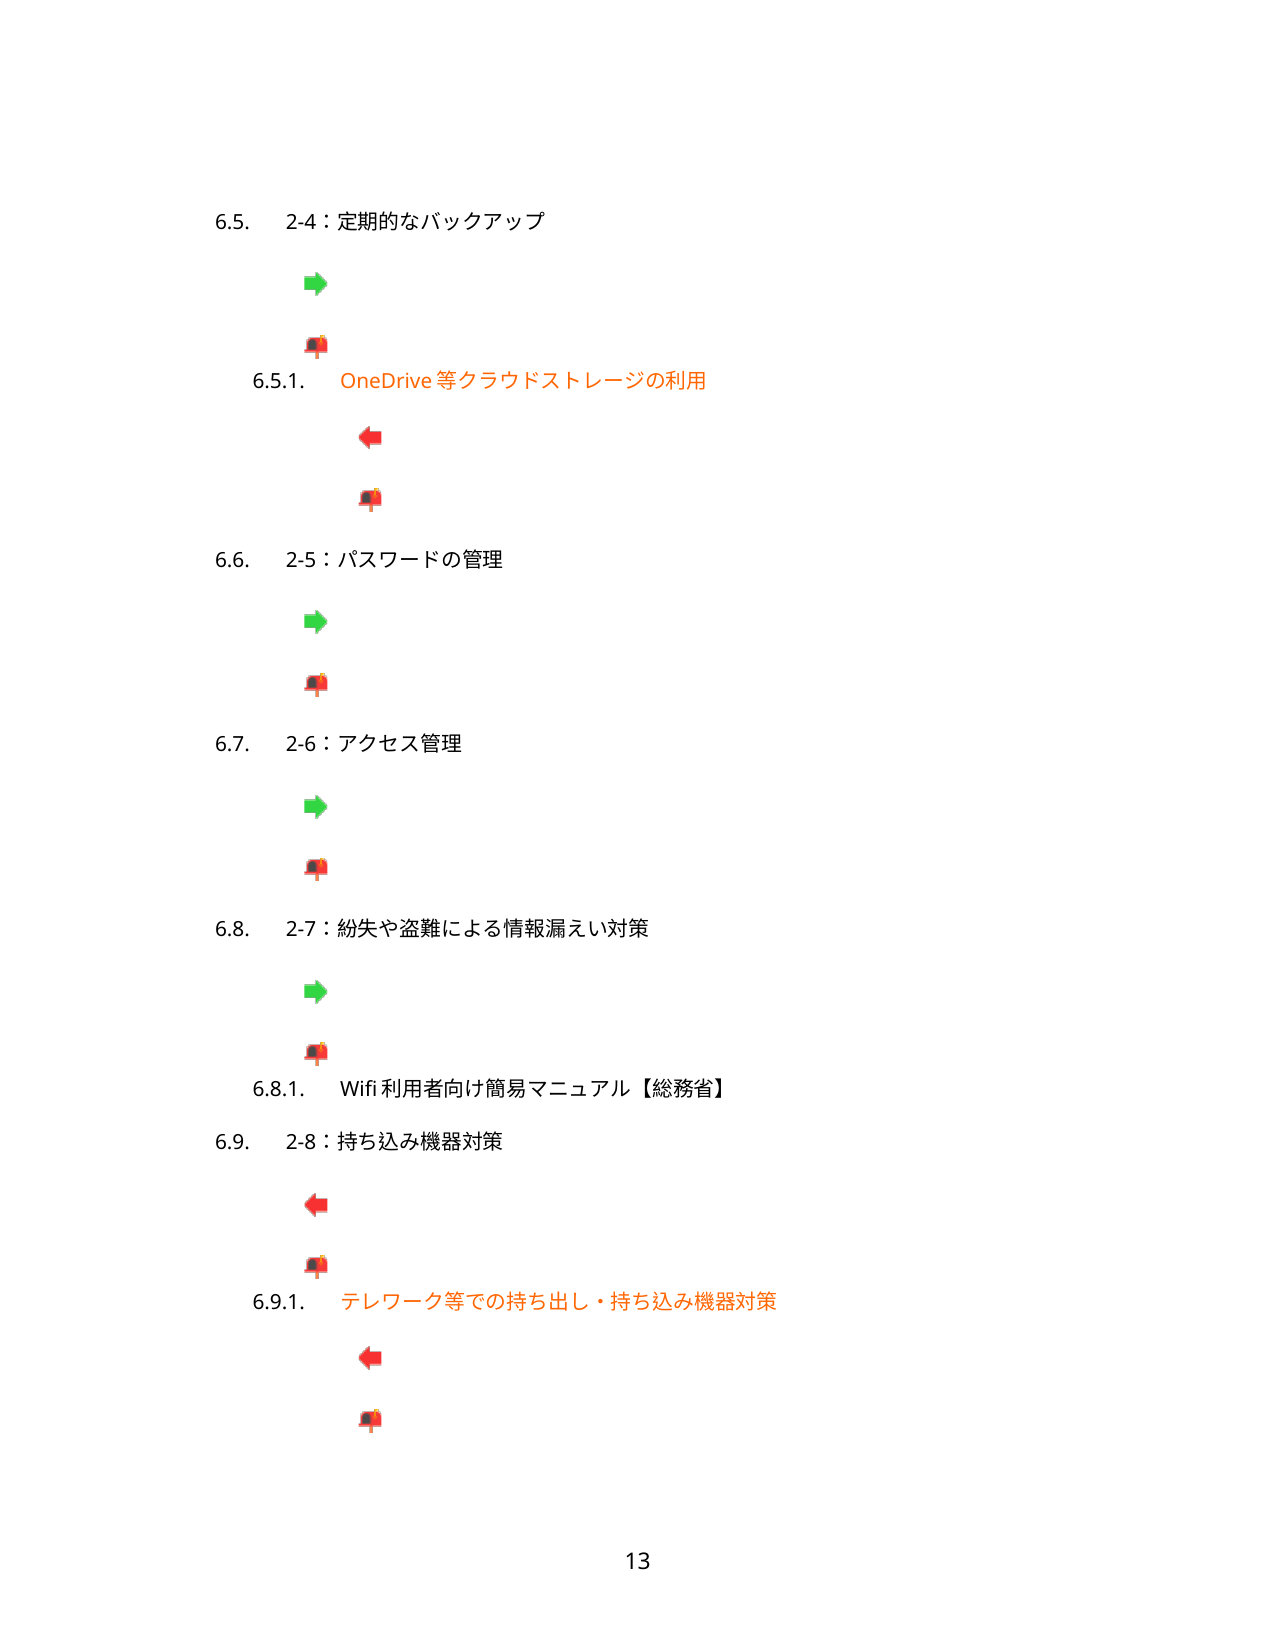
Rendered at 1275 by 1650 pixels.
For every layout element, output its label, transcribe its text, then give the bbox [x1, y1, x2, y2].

picture [304, 858, 328, 881]
picture [304, 1042, 328, 1066]
list 2-5：パスワードの管理 [215, 545, 1098, 573]
picture [304, 1255, 328, 1279]
list 2-8：持ち込み機器対策 [215, 1127, 1098, 1156]
list テレワーク等での持ち出し・持ち込み機器対策 [252, 1287, 1098, 1316]
picture [358, 1346, 382, 1370]
picture [304, 1193, 328, 1217]
picture [304, 795, 328, 819]
list OneDrive等クラウドストレージの利用 [252, 366, 1098, 395]
picture [304, 335, 328, 359]
picture [304, 673, 328, 697]
list 2-6：アクセス管理 [215, 729, 1098, 758]
picture [358, 1409, 382, 1433]
list 2-7：紛失や盗難による情報漏えい対策 [215, 914, 1098, 943]
picture [304, 980, 328, 1004]
list 2-4：定期的なバックアップ [215, 207, 1098, 235]
list Wifi利用者向け簡易マニュアル【総務省】 [252, 1074, 1098, 1102]
picture [358, 426, 382, 449]
picture [358, 488, 382, 512]
picture [304, 272, 328, 296]
picture [304, 610, 328, 634]
